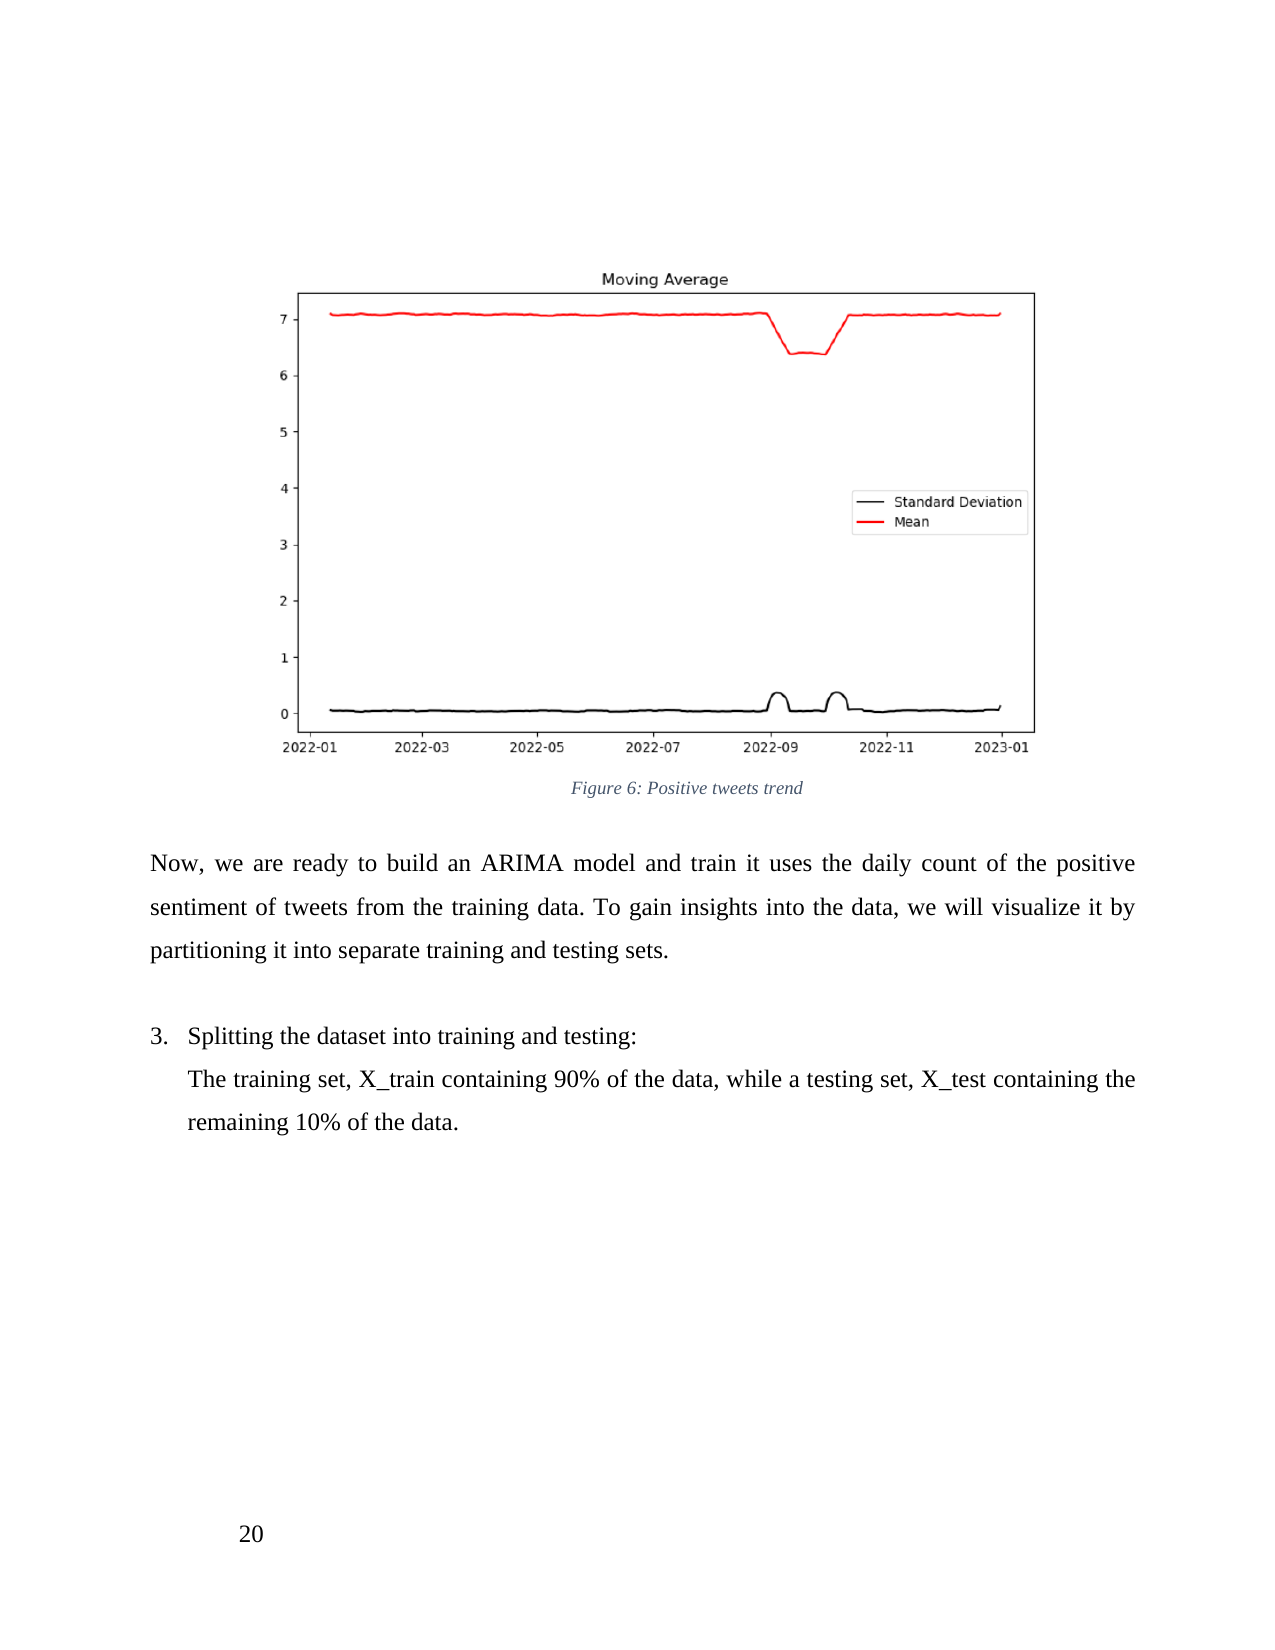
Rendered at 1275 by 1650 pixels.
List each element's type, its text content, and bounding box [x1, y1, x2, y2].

text Now, we are ready to build an ARIMA model and train it uses the daily count of the positive sentiment of tweets from the training data. To gain insights into the data, we will visualize it by partitioning it into separate training and testing sets. [150, 848, 1137, 963]
list Splitting the dataset into training and testing: [150, 1021, 1137, 1050]
picture [257, 262, 1060, 763]
text Figure 6: Positive tweets trend [239, 777, 1137, 799]
text The training set, X_train containing 90% of the data, while a testing set, X_test containing the remaining 10% of the data. [187, 1064, 1137, 1136]
